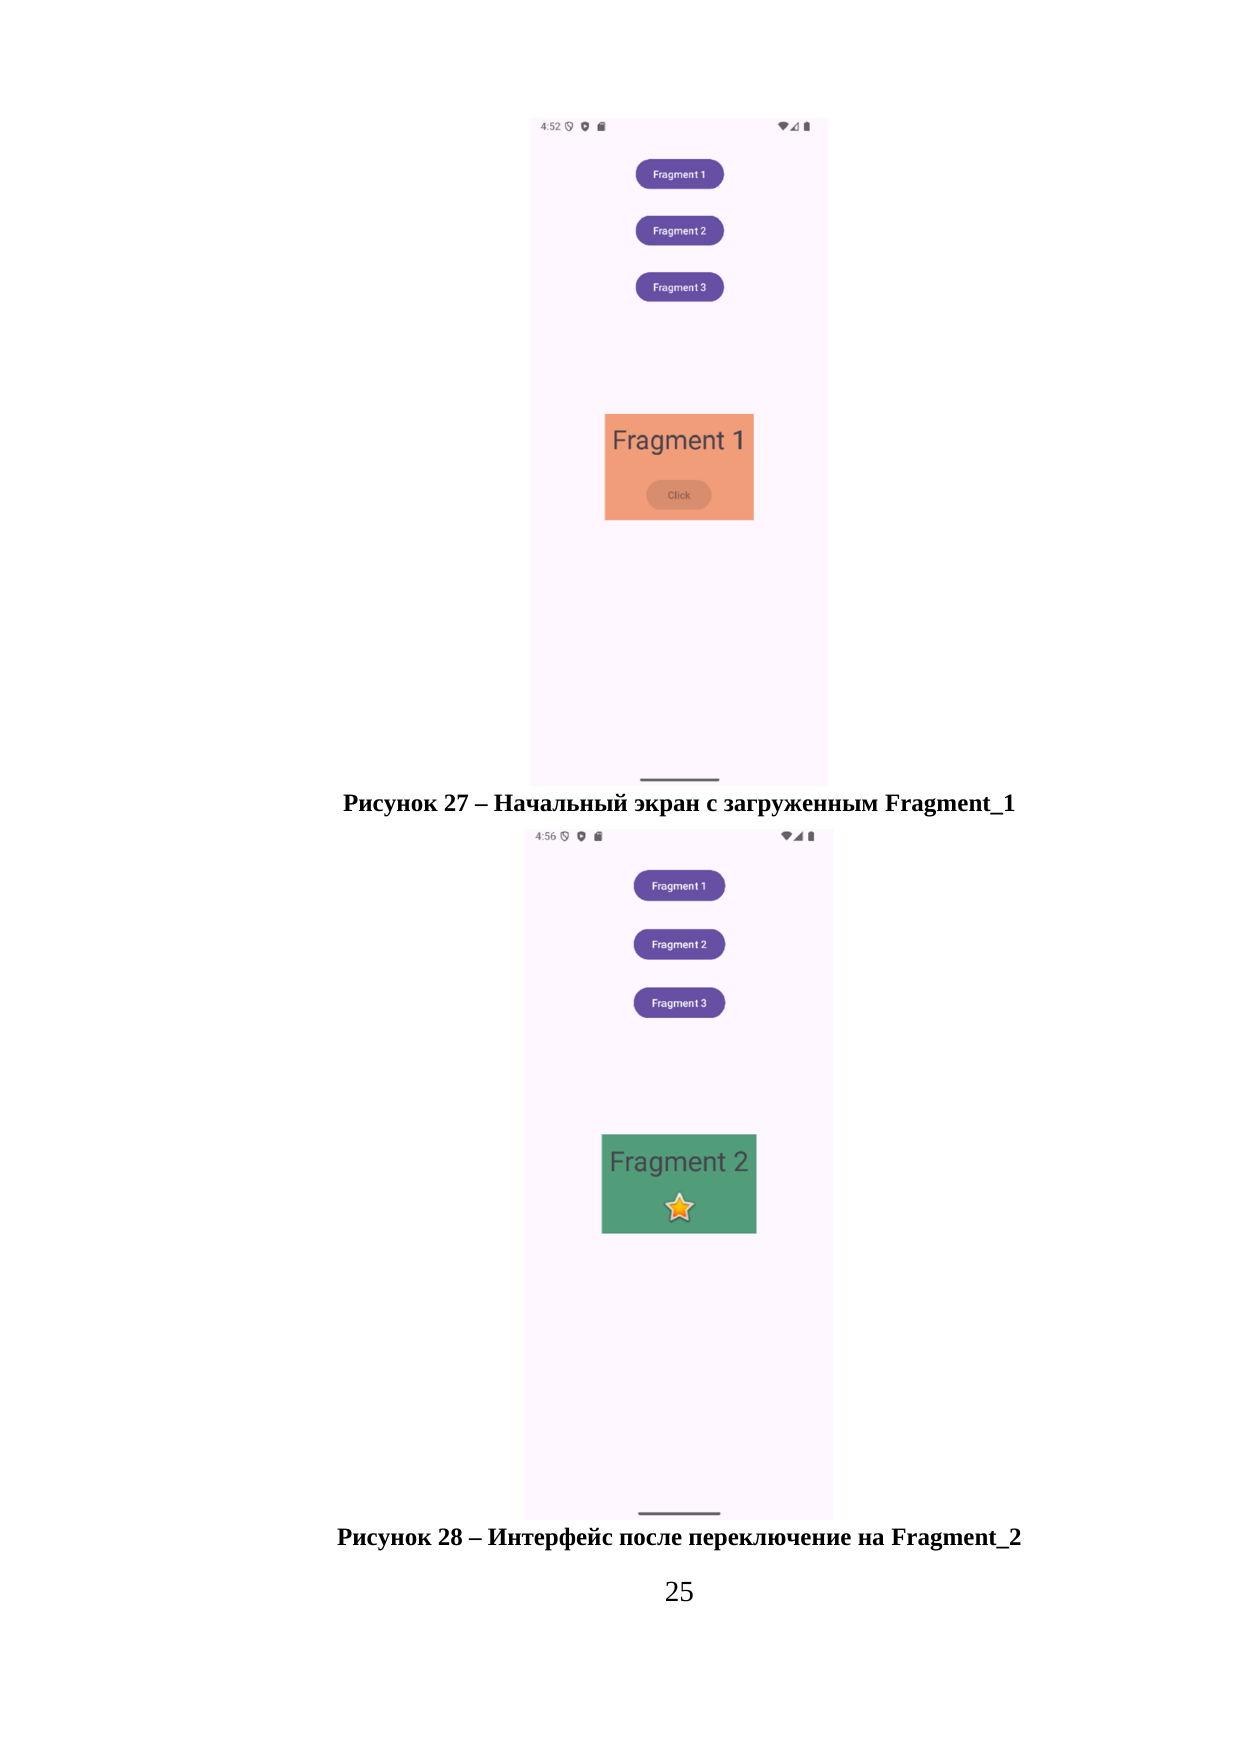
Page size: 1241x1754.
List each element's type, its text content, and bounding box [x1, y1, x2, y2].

picture [524, 829, 834, 1520]
picture [529, 118, 829, 786]
text Рисунок – Интерфейс после переключение на Fragment_2 [177, 1522, 1181, 1551]
text Рисунок – Начальный экран с загруженным Fragment_1 [177, 788, 1181, 817]
